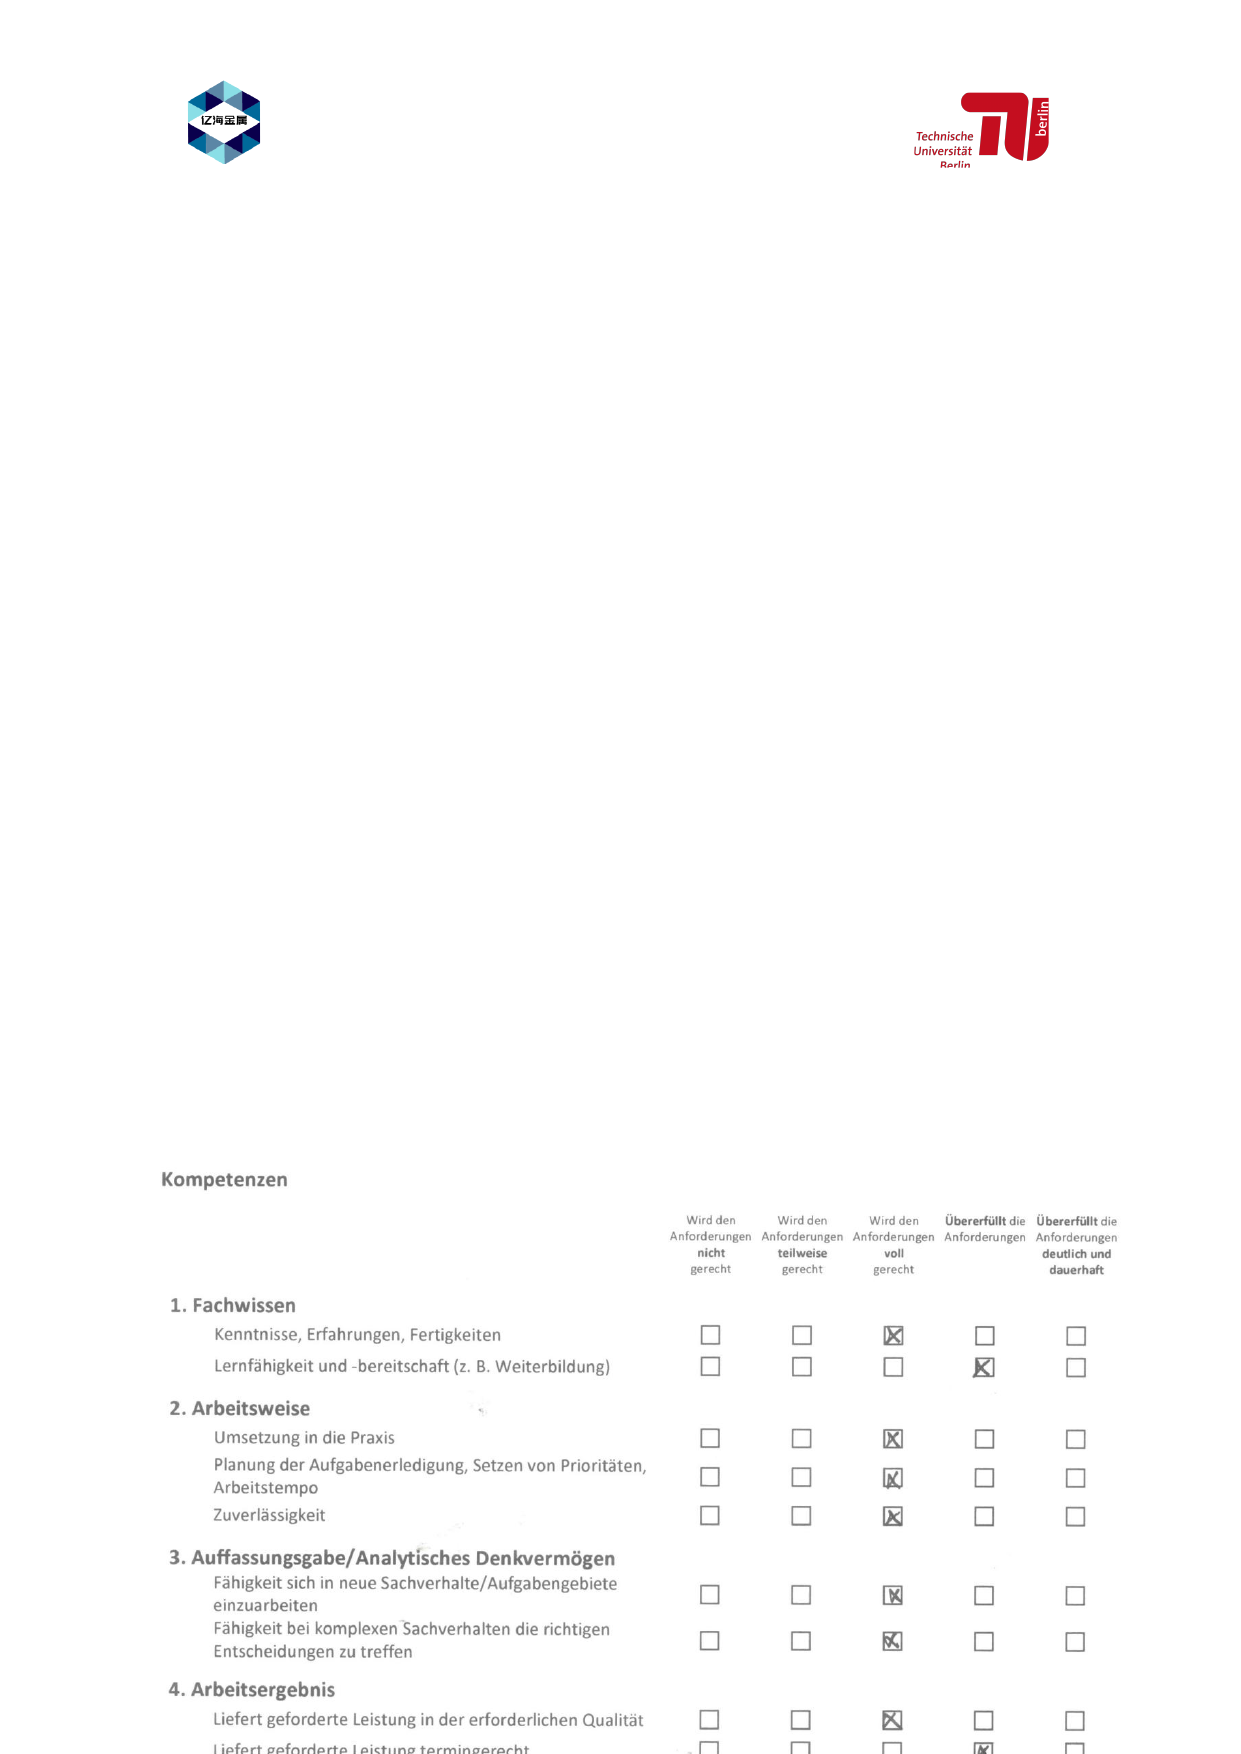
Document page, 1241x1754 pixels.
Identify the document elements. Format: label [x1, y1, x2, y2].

picture [914, 92, 1049, 168]
picture [134, 1149, 1149, 1754]
picture [187, 80, 260, 164]
